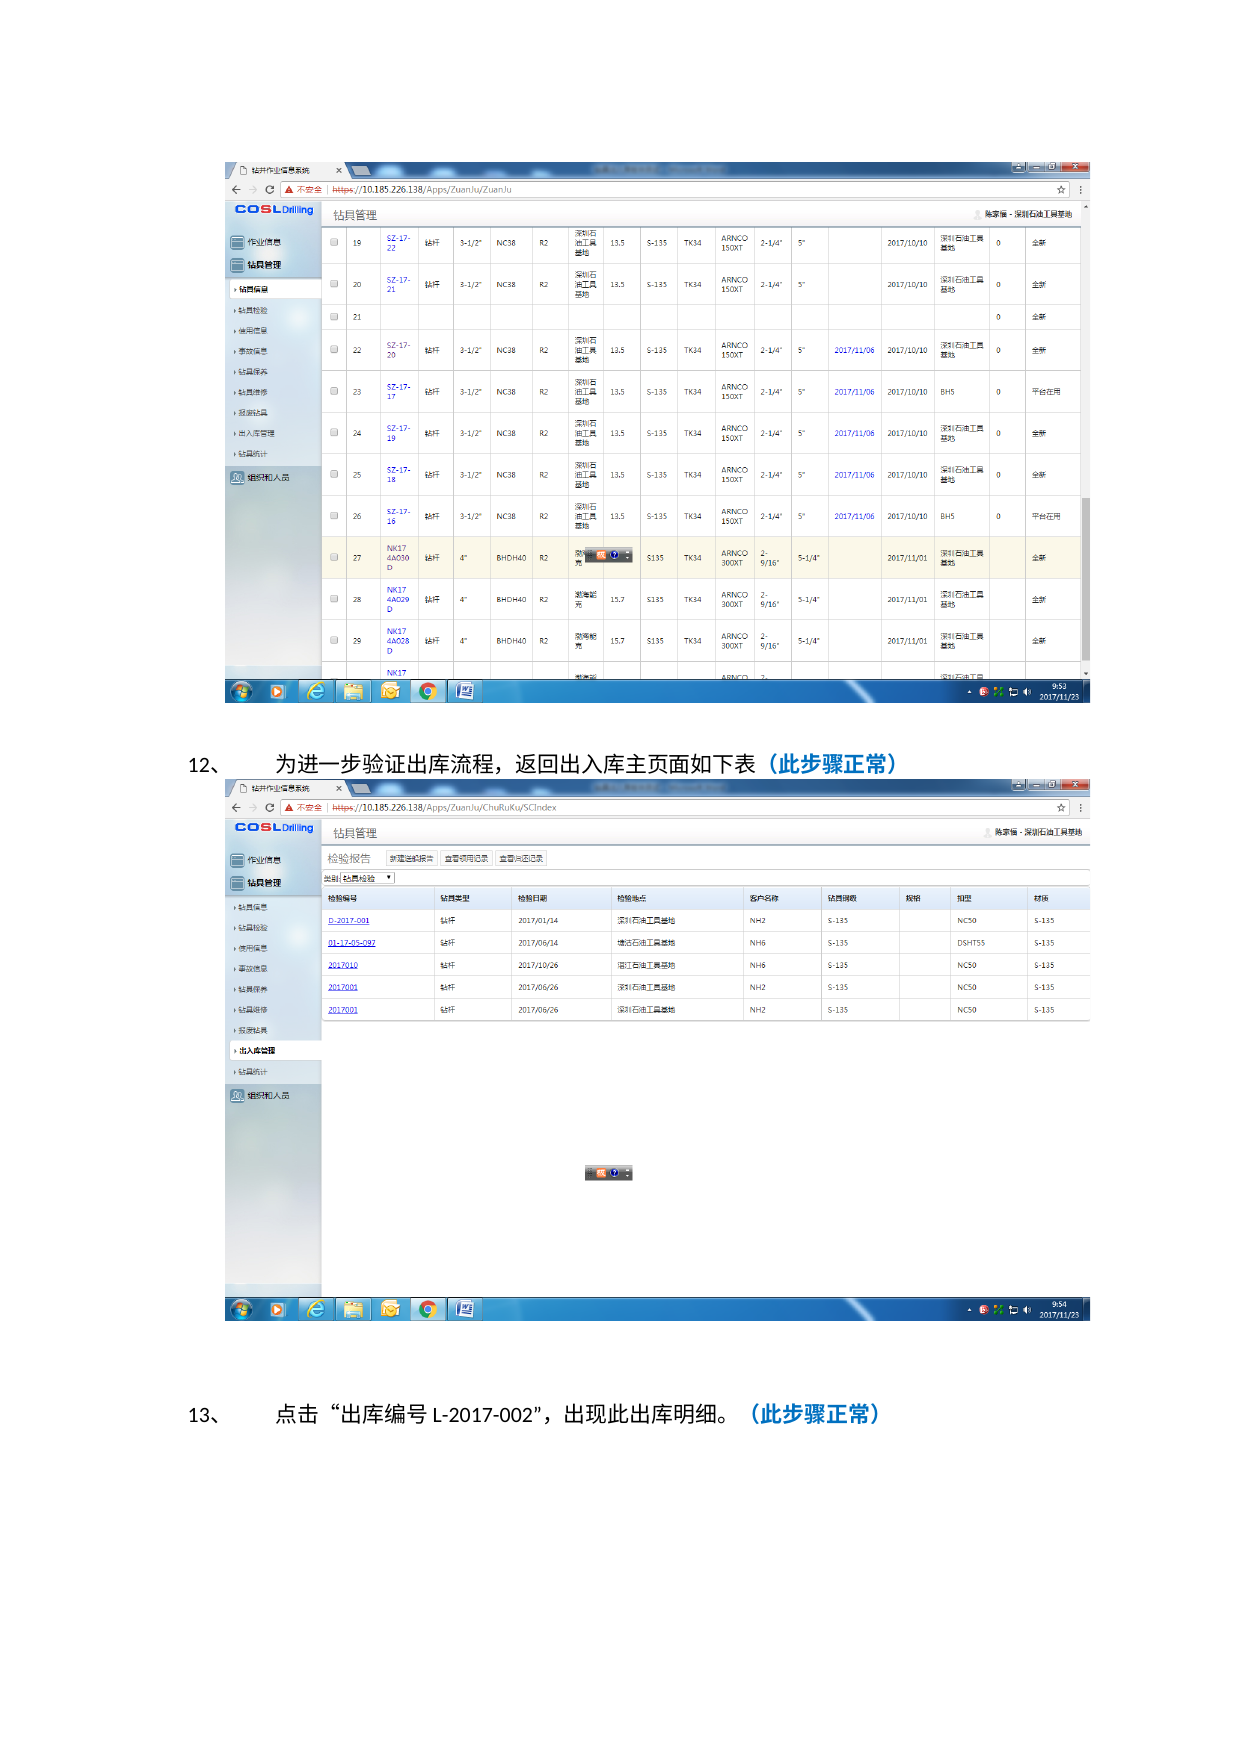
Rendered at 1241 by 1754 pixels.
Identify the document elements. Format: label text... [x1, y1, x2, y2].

list 点击“出库编号L-2017-002”，出现此出库明细。（此步骤正常） [187, 1397, 1053, 1429]
list 为进一步验证出库流程，返回出入库主页面如下表（此步骤正常） [187, 747, 1053, 779]
picture [225, 779, 1091, 1321]
picture [225, 162, 1091, 703]
